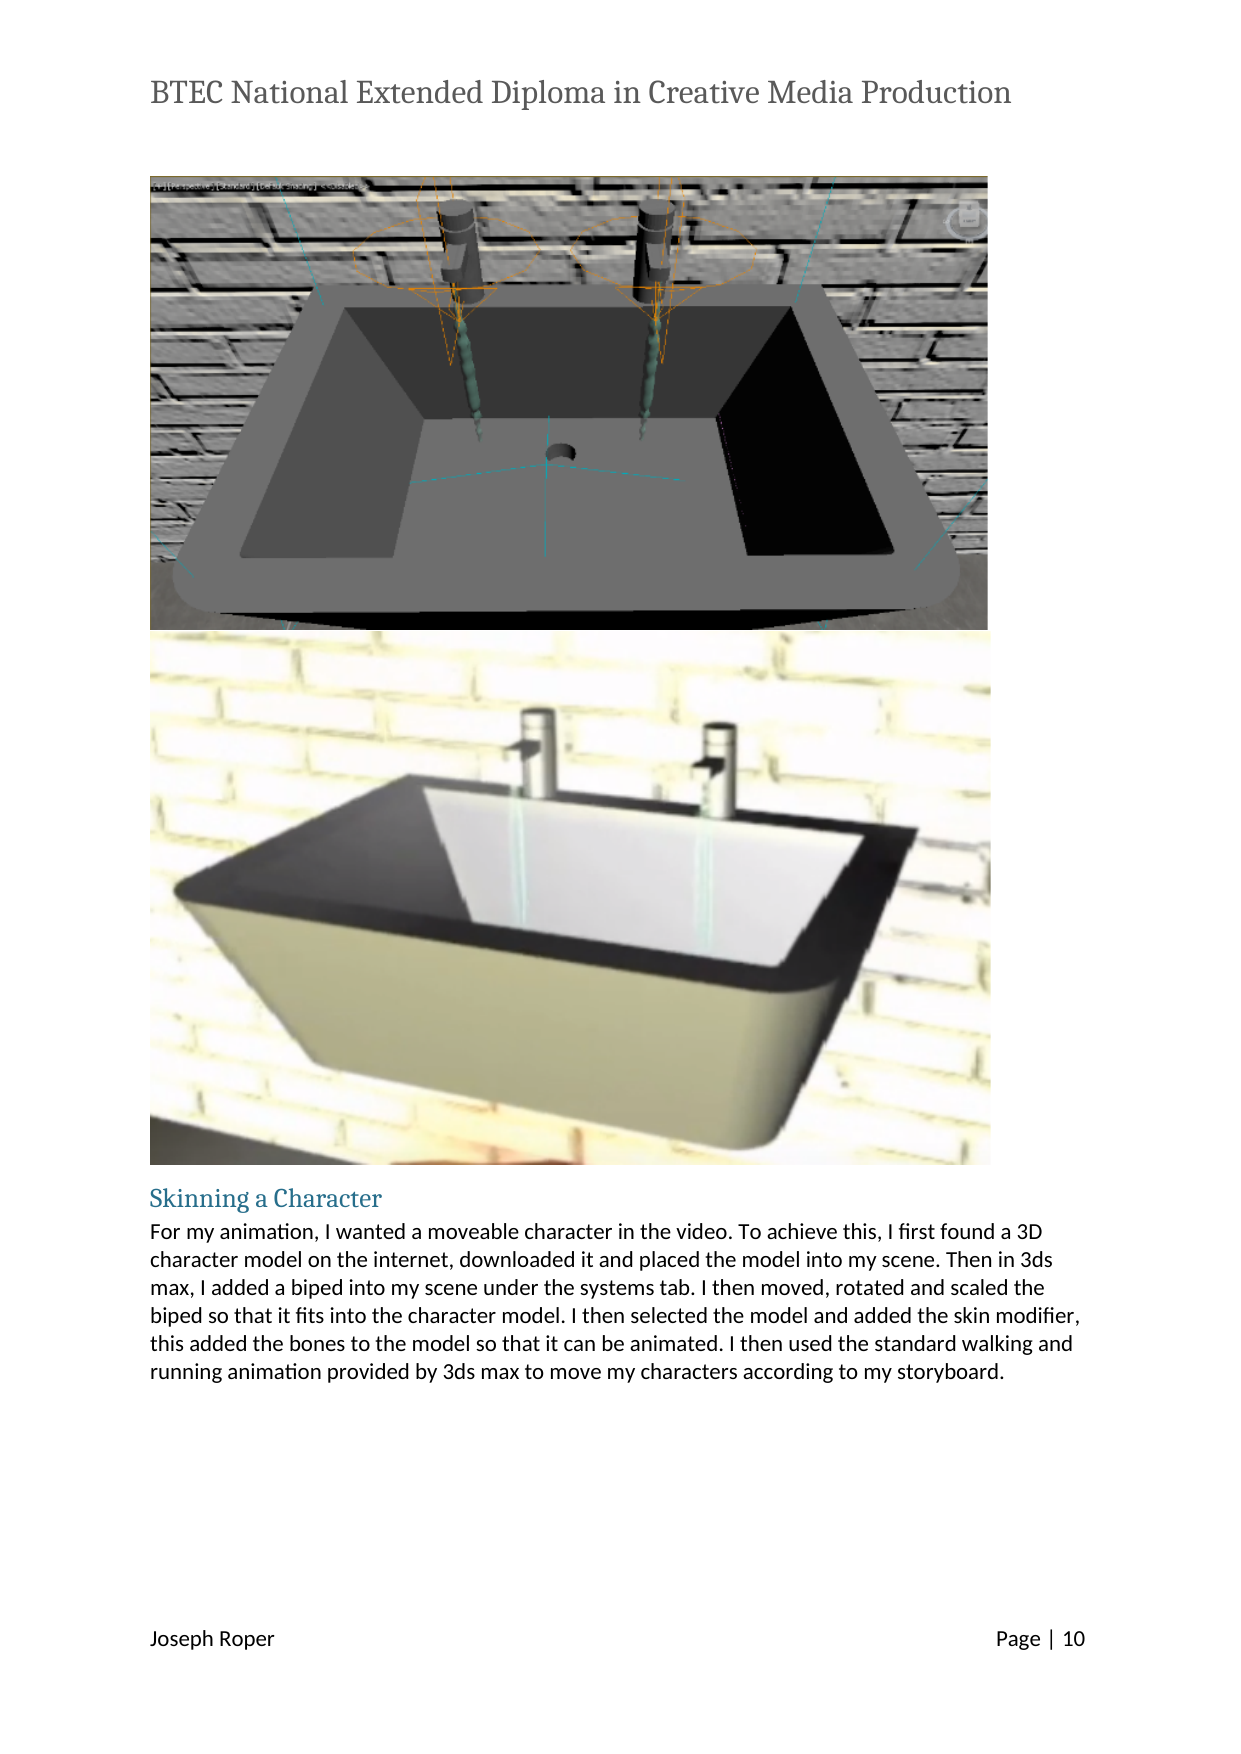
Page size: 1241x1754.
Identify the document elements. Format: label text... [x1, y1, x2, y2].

subtitle Skinning a Character [150, 1183, 1090, 1214]
picture [150, 176, 988, 630]
text For my animation, I wanted a moveable character in the video. To achieve this, I first found a 3D character model on the internet, downloaded it and placed the model into my scene. Then in 3ds max, I added a biped into my scene under the systems tab. I then moved, rotated and scaled the biped so that it fits into the character model. I then selected the model and added the skin modifier, this added the bones to the model so that it can be animated. I then used the standard walking and running animation provided by 3ds max to move my characters according to my storyboard. [150, 1217, 1090, 1385]
picture [150, 631, 991, 1165]
